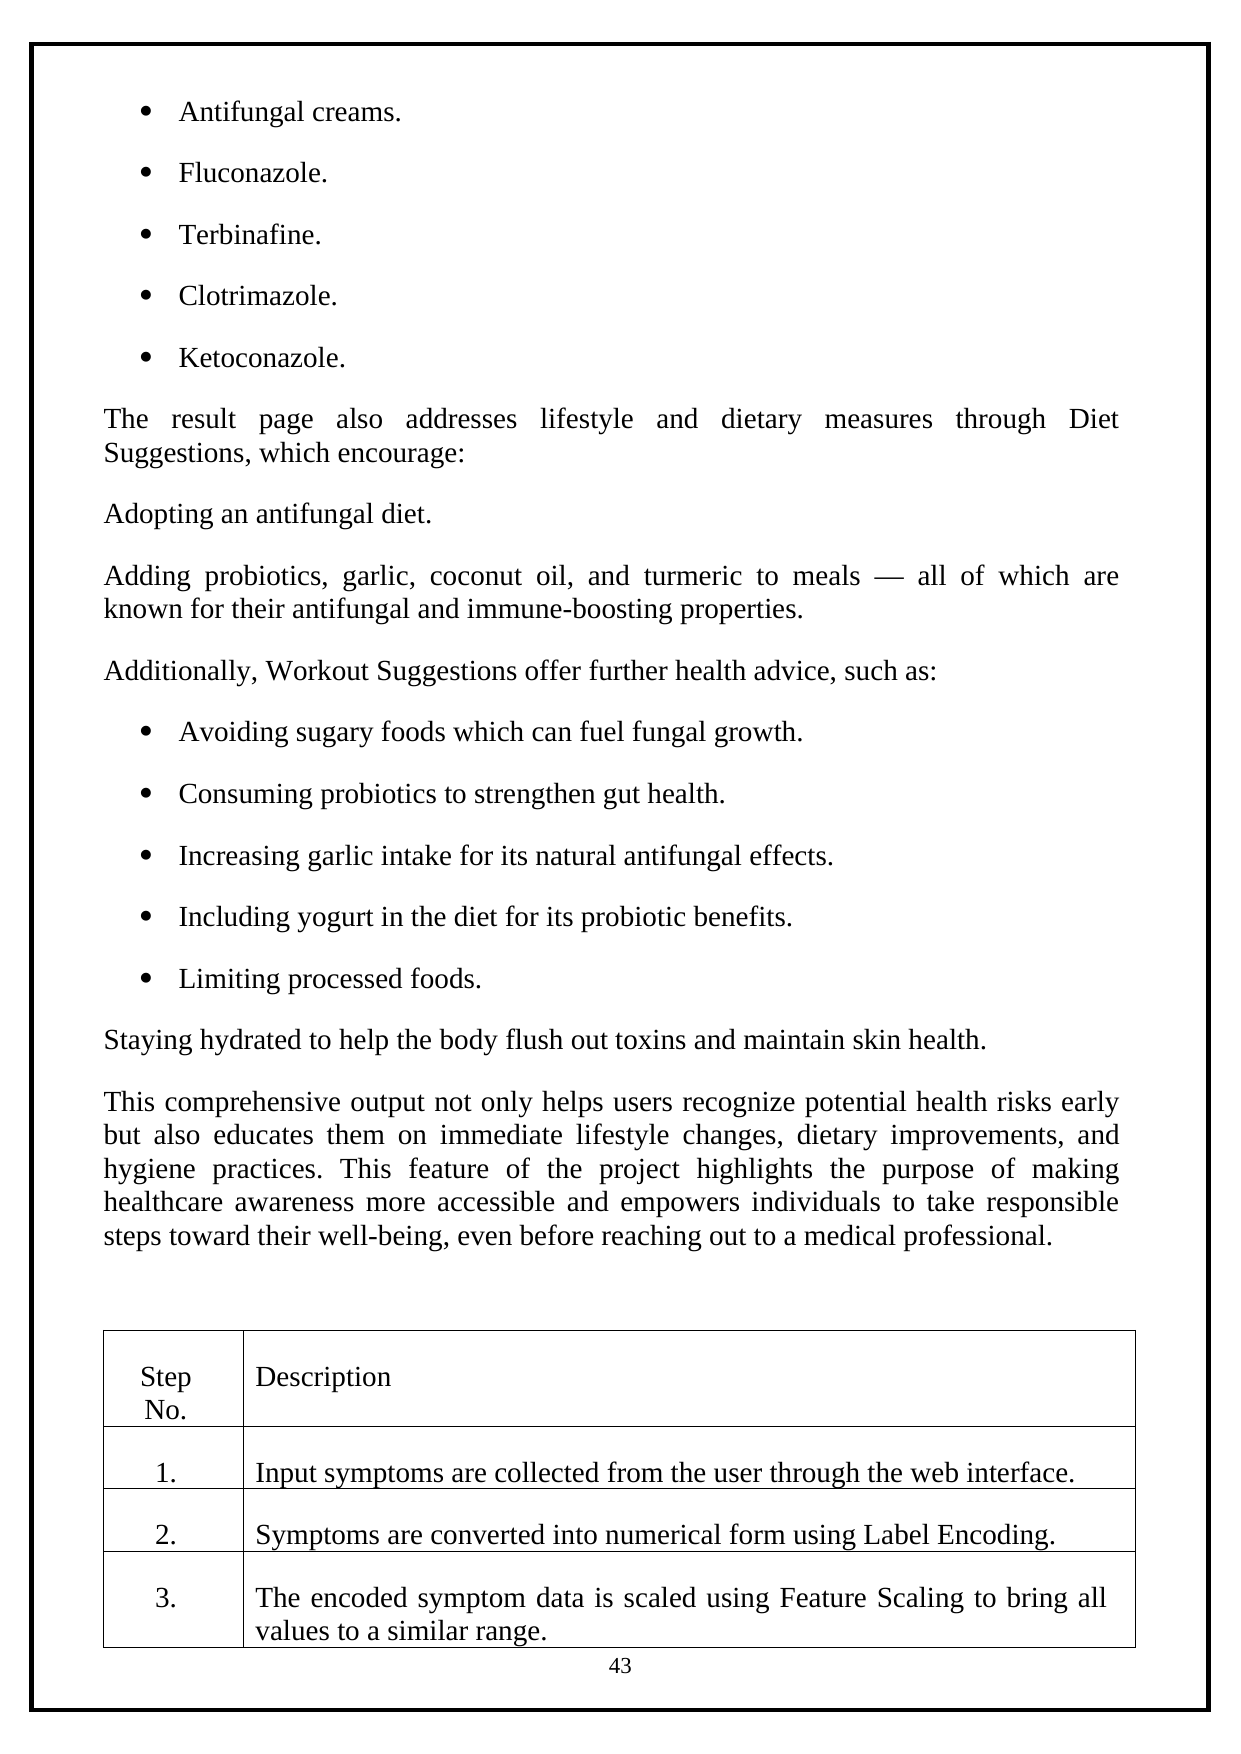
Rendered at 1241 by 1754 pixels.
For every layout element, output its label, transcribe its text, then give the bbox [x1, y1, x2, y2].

list Terbinafine. [141, 217, 1120, 251]
list Ketoconazole. [141, 340, 1120, 374]
text The result page also addresses lifestyle and dietary measures through Diet Suggestions, which encourage: [103, 402, 1120, 469]
table_header Description [244, 1331, 1135, 1426]
text Additionally, Workout Suggestions offer further health advice, such as: [103, 653, 1120, 687]
table_cell The encoded symptom data is scaled using Feature Scaling to bring all values to a similar range. [244, 1552, 1135, 1647]
list Including yogurt in the diet for its probiotic benefits. [141, 899, 1120, 933]
table_cell 3. [104, 1552, 243, 1647]
table_header Step No. [104, 1331, 243, 1426]
table_cell Input symptoms are collected from the user through the web interface. [244, 1427, 1135, 1488]
list Limiting processed foods. [141, 961, 1120, 994]
table_cell 2. [104, 1489, 243, 1551]
list Antifungal creams. [141, 94, 1120, 127]
text This comprehensive output not only helps users recognize potential health risks early but also educates them on immediate lifestyle changes, dietary improvements, and hygiene practices. This feature of the project highlights the purpose of making healthcare awareness more accessible and empowers individuals to take responsible steps toward their well-being, even before reaching out to a medical professional. [103, 1084, 1120, 1251]
list Clotrimazole. [141, 278, 1120, 312]
table_cell 1. [104, 1427, 243, 1488]
text Adopting an antifungal diet. [103, 497, 1120, 530]
list Consuming probiotics to strengthen gut health. [141, 776, 1120, 810]
text Staying hydrated to help the body flush out toxins and maintain skin health. [103, 1022, 1120, 1056]
list Avoiding sugary foods which can fuel fungal growth. [141, 714, 1120, 748]
list Increasing garlic intake for its natural antifungal effects. [141, 838, 1120, 871]
list Fluconazole. [141, 155, 1120, 189]
table_cell Symptoms are converted into numerical form using Label Encoding. [244, 1489, 1135, 1551]
text Adding probiotics, garlic, coconut oil, and turmeric to meals — all of which are known for their antifungal and immune-boosting properties. [103, 558, 1120, 625]
